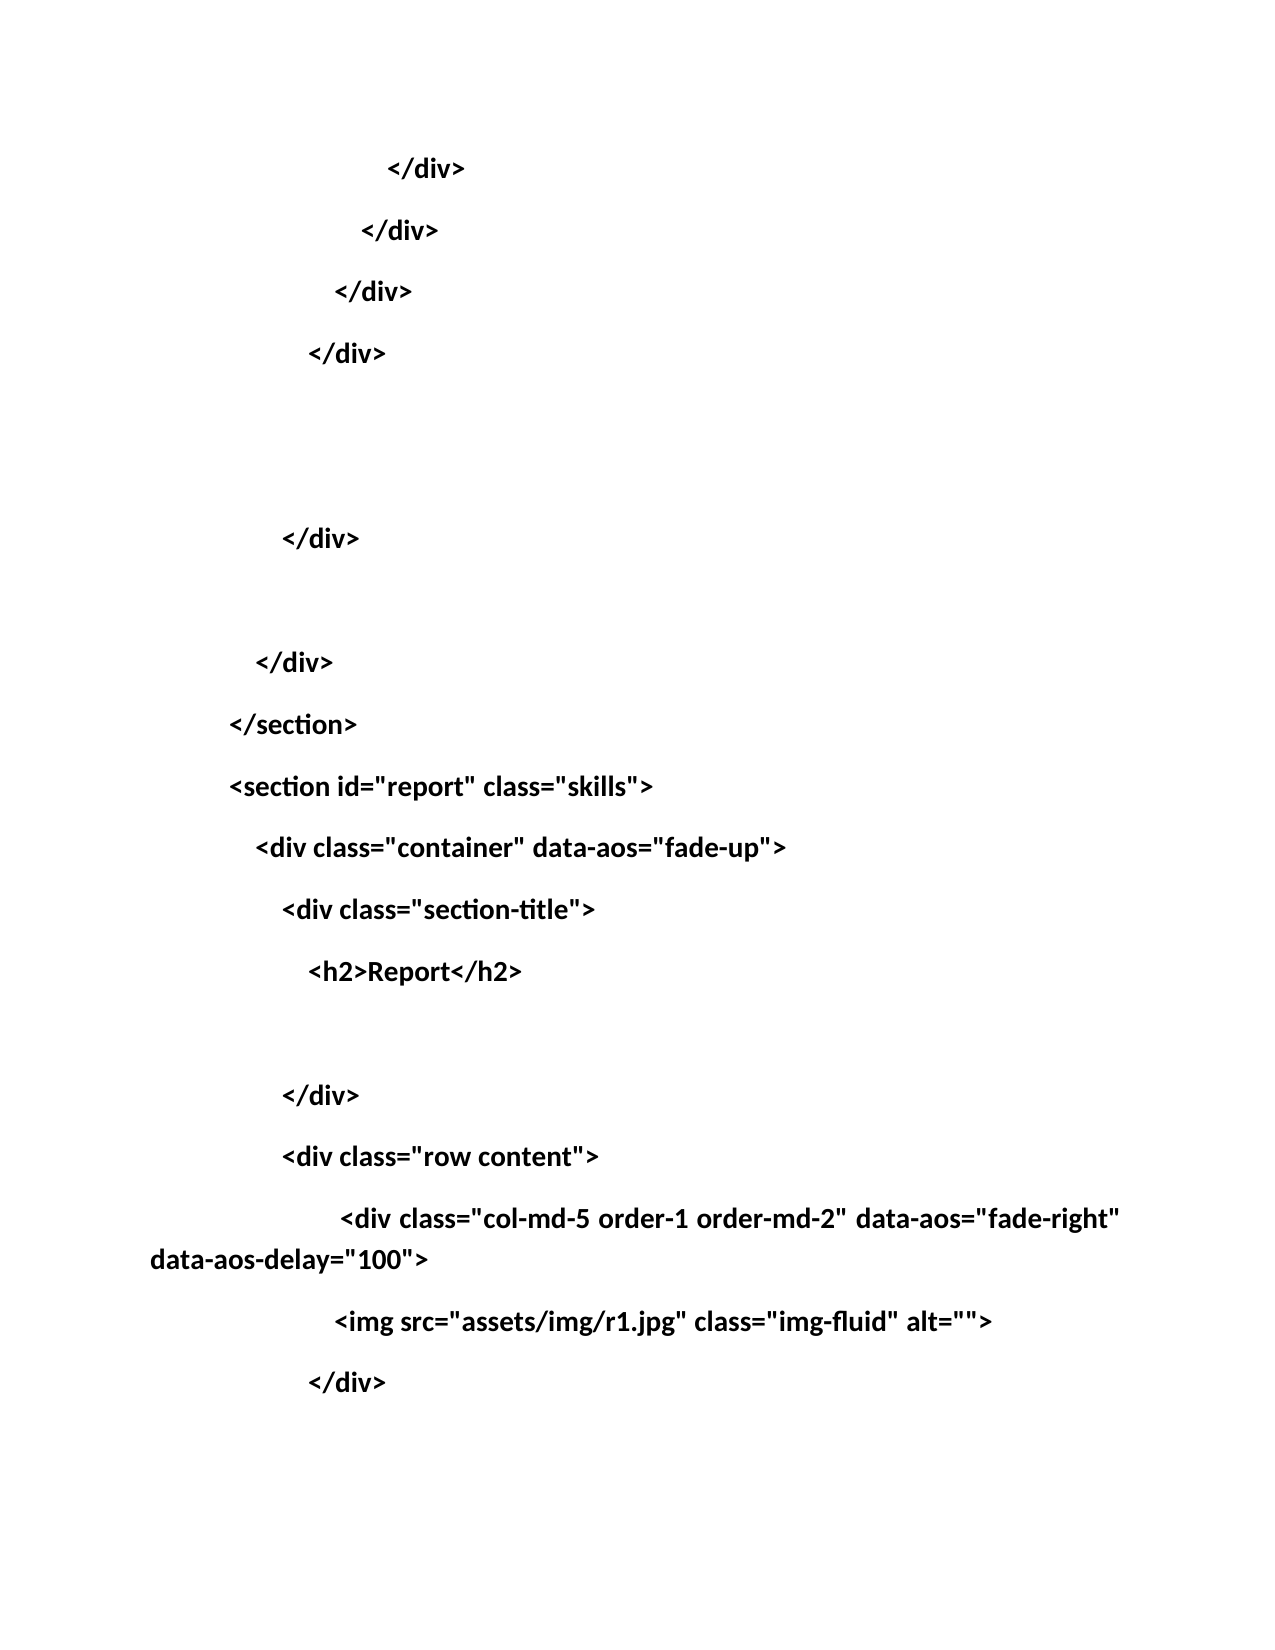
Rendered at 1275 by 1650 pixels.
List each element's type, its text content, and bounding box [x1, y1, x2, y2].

text </div> [150, 1077, 1125, 1112]
text </div> [150, 273, 1125, 309]
text </div> [150, 150, 1125, 186]
text </div> [150, 212, 1125, 247]
text </div> [150, 521, 1125, 556]
text </div> [150, 644, 1125, 680]
text <div class="container" data-aos="fade-up"> [150, 829, 1125, 865]
text <div class="row content"> [150, 1138, 1125, 1174]
text <h2>Report</h2> [150, 953, 1125, 989]
text </div> [150, 335, 1125, 371]
text <img src="assets/img/r1.jpg" class="img-fluid" alt=""> [150, 1303, 1125, 1338]
text </section> [150, 706, 1125, 742]
text </div> [150, 1364, 1125, 1400]
text <div class="col-md-5 order-1 order-md-2" data-aos="fade-right" data-aos-delay="100"> [150, 1200, 1125, 1277]
text <div class="section-title"> [150, 891, 1125, 927]
text <section id="report" class="skills"> [150, 768, 1125, 803]
